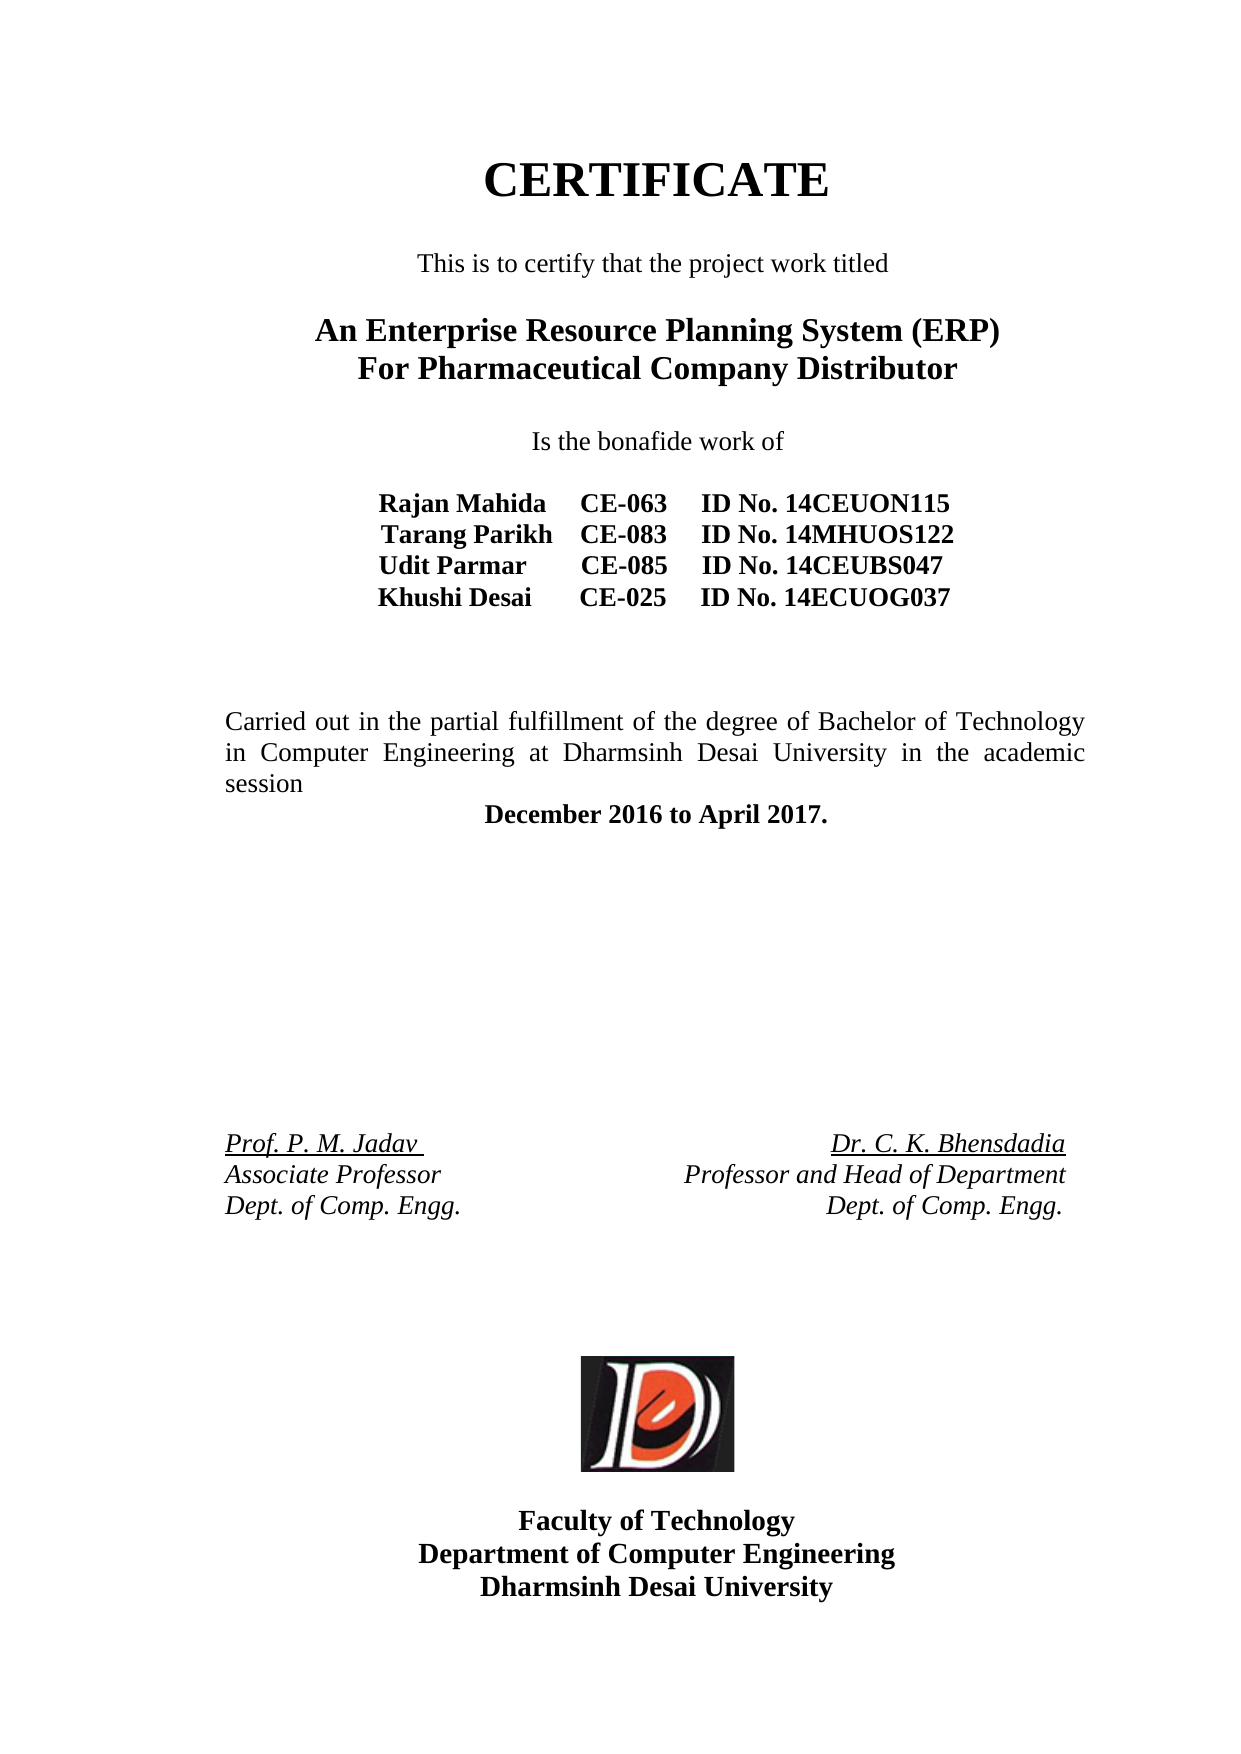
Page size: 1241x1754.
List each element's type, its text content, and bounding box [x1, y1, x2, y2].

text An Enterprise Resource Planning System (ERP) [225, 310, 1090, 348]
text Udit Parmar CE-085 ID No. 14CEUBS047 [225, 549, 1090, 581]
text Faculty of Technology [225, 1503, 1088, 1536]
text Associate Professor Professor and Head of Department [225, 1158, 1088, 1189]
text December 2016 to April 2017. [225, 799, 1087, 830]
text Is the bonafide work of [225, 425, 1090, 456]
text For Pharmaceutical Company Distributor [225, 348, 1090, 387]
text Tarang Parikh CE-083 ID No. 14MHUOS122 [225, 518, 1090, 549]
text Carried out in the partial fulfillment of the degree of Bachelor of Technology in Computer Engineering at Dharmsinh Desai University in the academic session [225, 705, 1087, 799]
text Dharmsinh Desai University [225, 1570, 1088, 1603]
text This is to certify that the project work titled [216, 248, 1090, 279]
text Prof. P. M. Jadav Dr. C. K. Bhensdadia [225, 1127, 1070, 1158]
text CERTIFICATE [225, 150, 1088, 207]
text Khushi Desai CE-025 ID No. 14ECUOG037 [225, 581, 1090, 612]
picture [580, 1356, 735, 1472]
text Department of Computer Engineering [225, 1536, 1088, 1570]
text Dept. of Comp. Engg. Dept. of Comp. Engg. [225, 1189, 1070, 1220]
text Rajan Mahida CE-063 ID No. 14CEUON115 [225, 487, 1090, 518]
